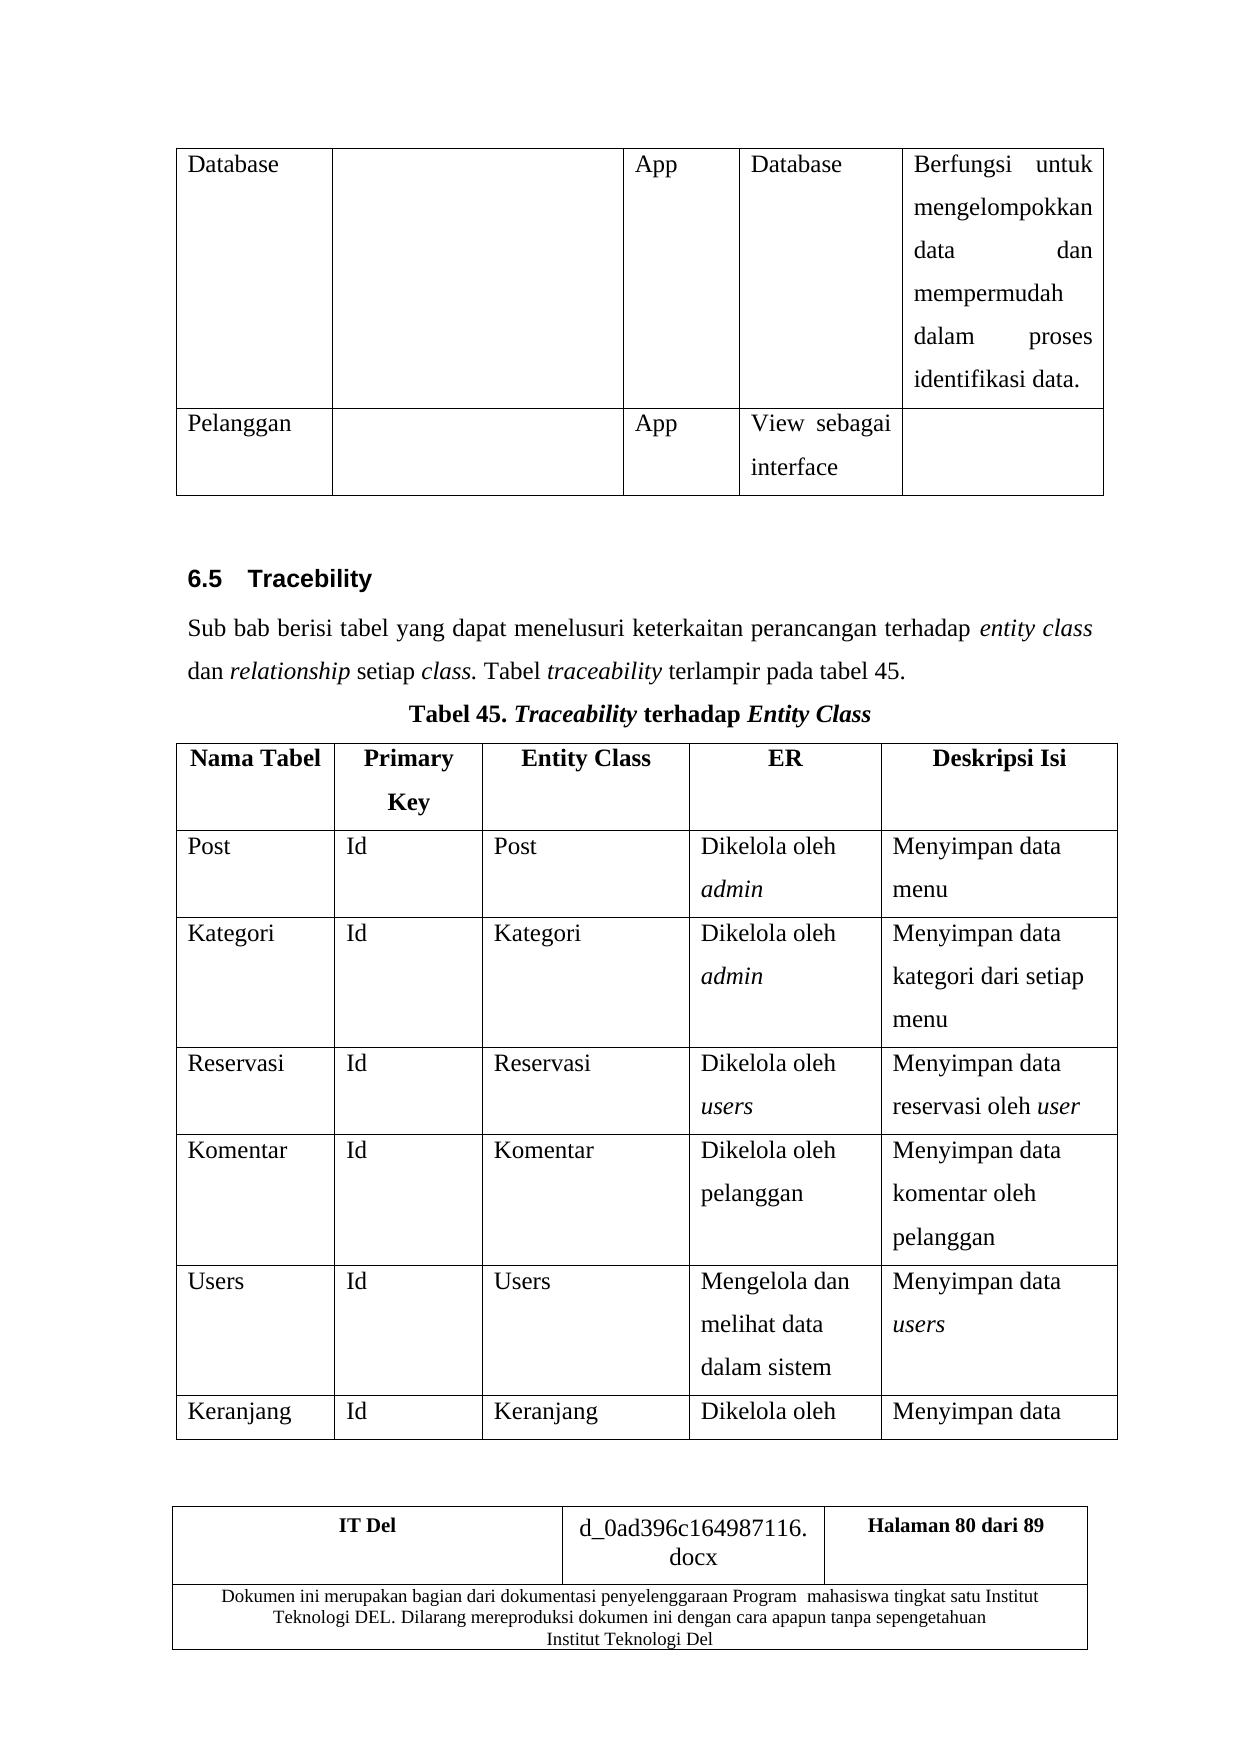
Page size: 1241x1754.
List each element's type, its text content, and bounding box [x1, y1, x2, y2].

table_cell Mengelola dan melihat data dalam sistem [690, 1266, 881, 1395]
text Sub bab berisi tabel yang dapat menelusuri keterkaitan perancangan terhadap entity class dan relationship setiap class. Tabel traceability terlampir pada tabel 45. [187, 613, 1092, 685]
table_cell [333, 149, 623, 407]
table_cell Post [483, 831, 689, 917]
table_cell Id [335, 1396, 482, 1439]
table_header Entity Class [483, 744, 689, 830]
table_cell Dikelola oleh users [690, 1396, 881, 1439]
table_cell Menyimpan data kategori dari setiap menu [882, 918, 1117, 1047]
table_cell Komentar [177, 1135, 334, 1265]
table_cell Keranjang [483, 1396, 689, 1439]
table_cell Menyimpan data reservasi oleh user [882, 1048, 1117, 1134]
table_cell Reservasi [483, 1048, 689, 1134]
table_cell Post [177, 831, 334, 917]
table_cell Dikelola oleh users [690, 1048, 881, 1134]
table_cell Kategori [177, 918, 334, 1047]
table_cell Database [740, 149, 902, 407]
table_cell Berfungsi untuk mengelompokkan data dan mempermudah dalam proses identifikasi data. [903, 149, 1103, 407]
table_cell Komentar [483, 1135, 689, 1265]
table_cell Id [335, 1266, 482, 1395]
table_cell Pelanggan [177, 409, 332, 494]
table_cell Dikelola oleh pelanggan [690, 1135, 881, 1265]
table_cell Users [483, 1266, 689, 1395]
text Tabel 45. Traceability terhadap Entity Class [187, 699, 1092, 728]
table_cell [333, 409, 623, 494]
table_cell Kategori [483, 918, 689, 1047]
subtitle Tracebility [187, 564, 1092, 592]
table_cell Id [335, 1135, 482, 1265]
table_cell Menyimpan data users [882, 1266, 1117, 1395]
table_cell Keranjang [177, 1396, 334, 1439]
table_cell App [624, 149, 739, 407]
table_header ER [690, 744, 881, 830]
table_cell Menyimpan data menu [882, 831, 1117, 917]
table_cell Users [177, 1266, 334, 1395]
table_cell Menyimpan data komentar oleh pelanggan [882, 1135, 1117, 1265]
table_cell View sebagai interface [740, 409, 902, 494]
table_cell Dikelola oleh admin [690, 831, 881, 917]
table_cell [882, 1396, 1117, 1439]
table_cell Id [335, 1048, 482, 1134]
table_cell Dikelola oleh admin [690, 918, 881, 1047]
table_header Deskripsi Isi [882, 744, 1117, 830]
table_header Primary Key [335, 744, 482, 830]
table_cell App [624, 409, 739, 494]
table_cell [903, 409, 1103, 494]
table_cell Database [177, 149, 332, 407]
table_cell Id [335, 918, 482, 1047]
table_cell Id [335, 831, 482, 917]
table_header Nama Tabel [177, 744, 334, 830]
table_cell Reservasi [177, 1048, 334, 1134]
